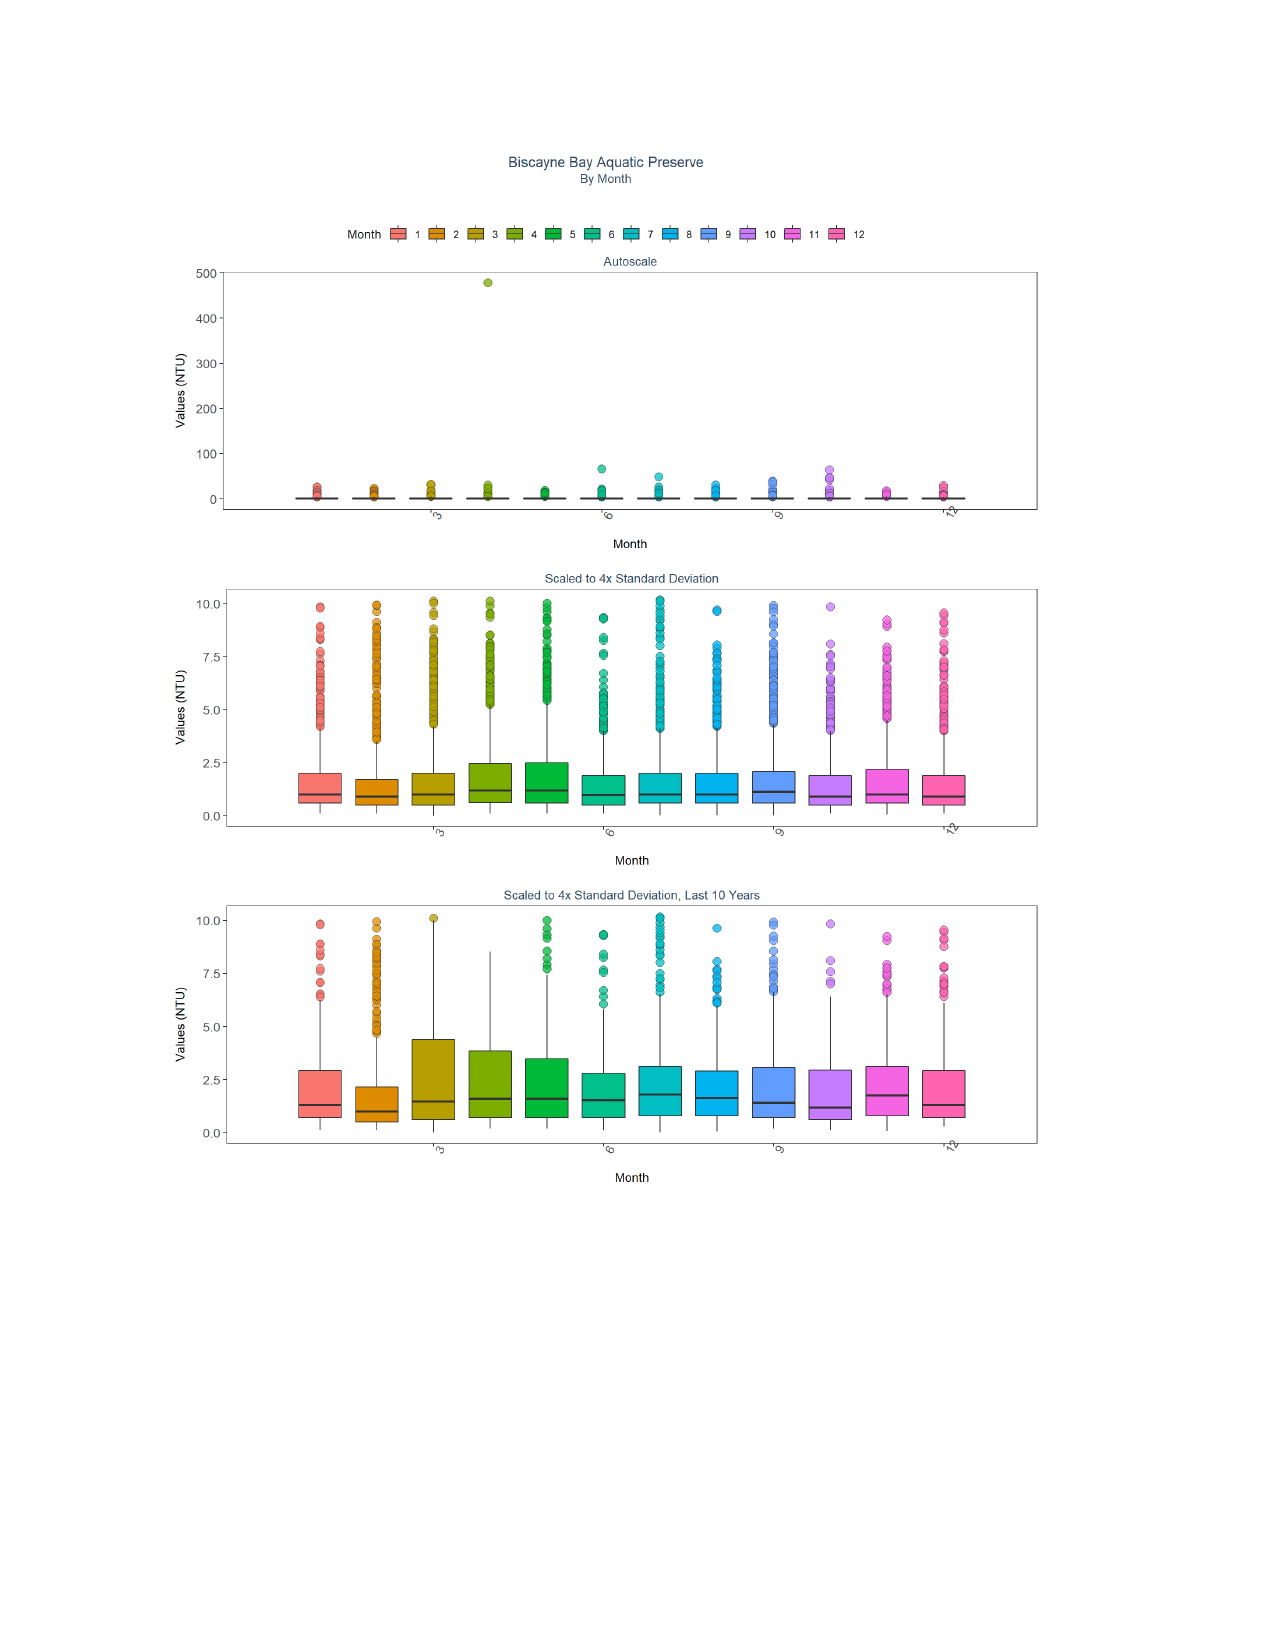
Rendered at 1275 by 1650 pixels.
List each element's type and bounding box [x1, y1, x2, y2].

picture [168, 150, 1044, 1200]
